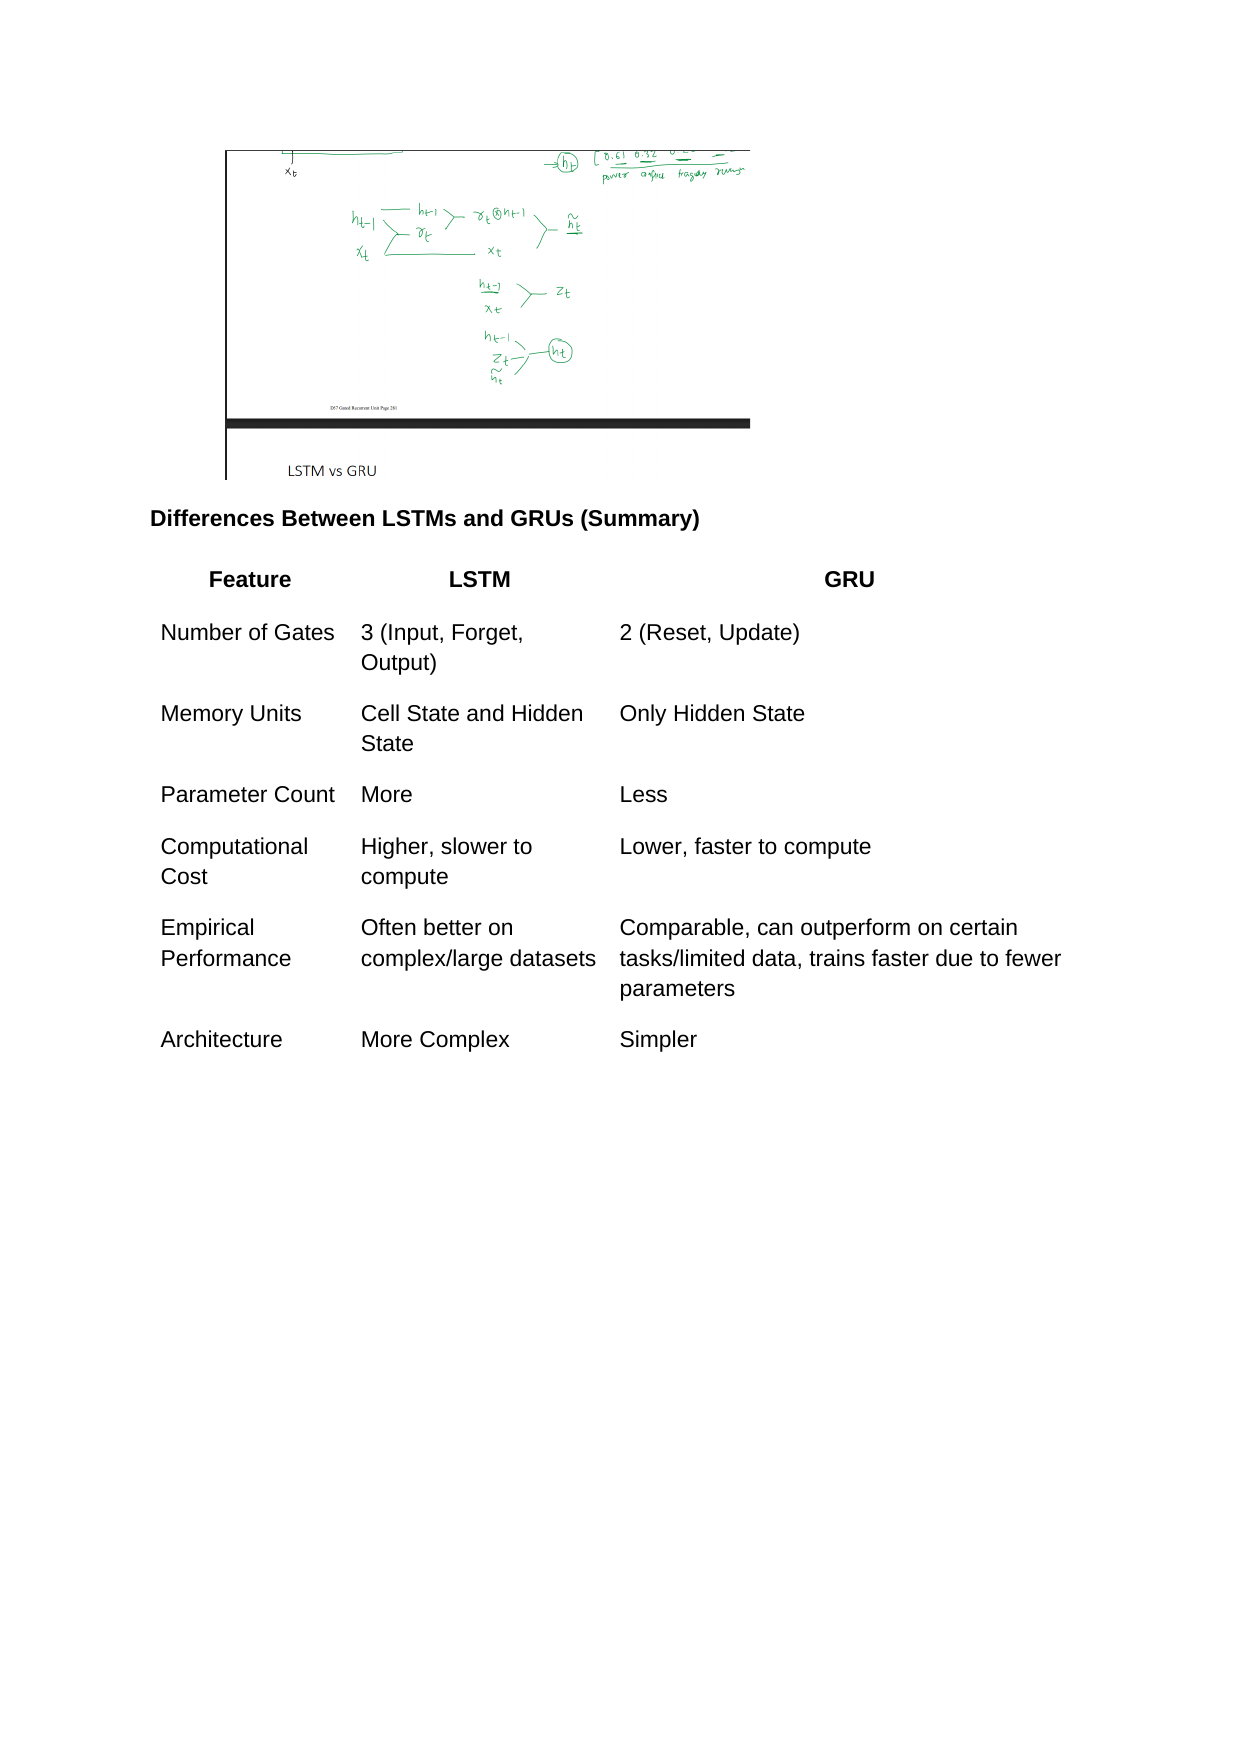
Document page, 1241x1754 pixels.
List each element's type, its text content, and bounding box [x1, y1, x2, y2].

table_cell Architecture [150, 1015, 350, 1067]
table_cell More Complex [350, 1015, 609, 1067]
table_header Feature [150, 556, 350, 608]
table_cell More [350, 771, 609, 823]
table_cell Number of Gates [150, 608, 350, 689]
table_cell Computational Cost [150, 823, 350, 904]
table_cell 3 (Input, Forget, Output) [350, 608, 609, 689]
table_header GRU [609, 556, 1090, 608]
table_cell Simpler [609, 1015, 1090, 1067]
table_cell Higher, slower to compute [350, 823, 609, 904]
table_cell Memory Units [150, 689, 350, 771]
table_cell Lower, faster to compute [609, 823, 1090, 904]
table_cell Comparable, can outperform on certain tasks/limited data, trains faster due to fewer parameters [609, 904, 1090, 1015]
picture [225, 150, 750, 480]
table_cell Parameter Count [150, 771, 350, 823]
text Differences Between LSTMs and GRUs (Summary) [150, 505, 1090, 531]
table_cell Empirical Performance [150, 904, 350, 1015]
table_cell Only Hidden State [609, 689, 1090, 771]
table_cell Often better on complex/large datasets [350, 904, 609, 1015]
table_header LSTM [350, 556, 609, 608]
table_cell 2 (Reset, Update) [609, 608, 1090, 689]
table_cell Less [609, 771, 1090, 823]
table_cell Cell State and Hidden State [350, 689, 609, 771]
